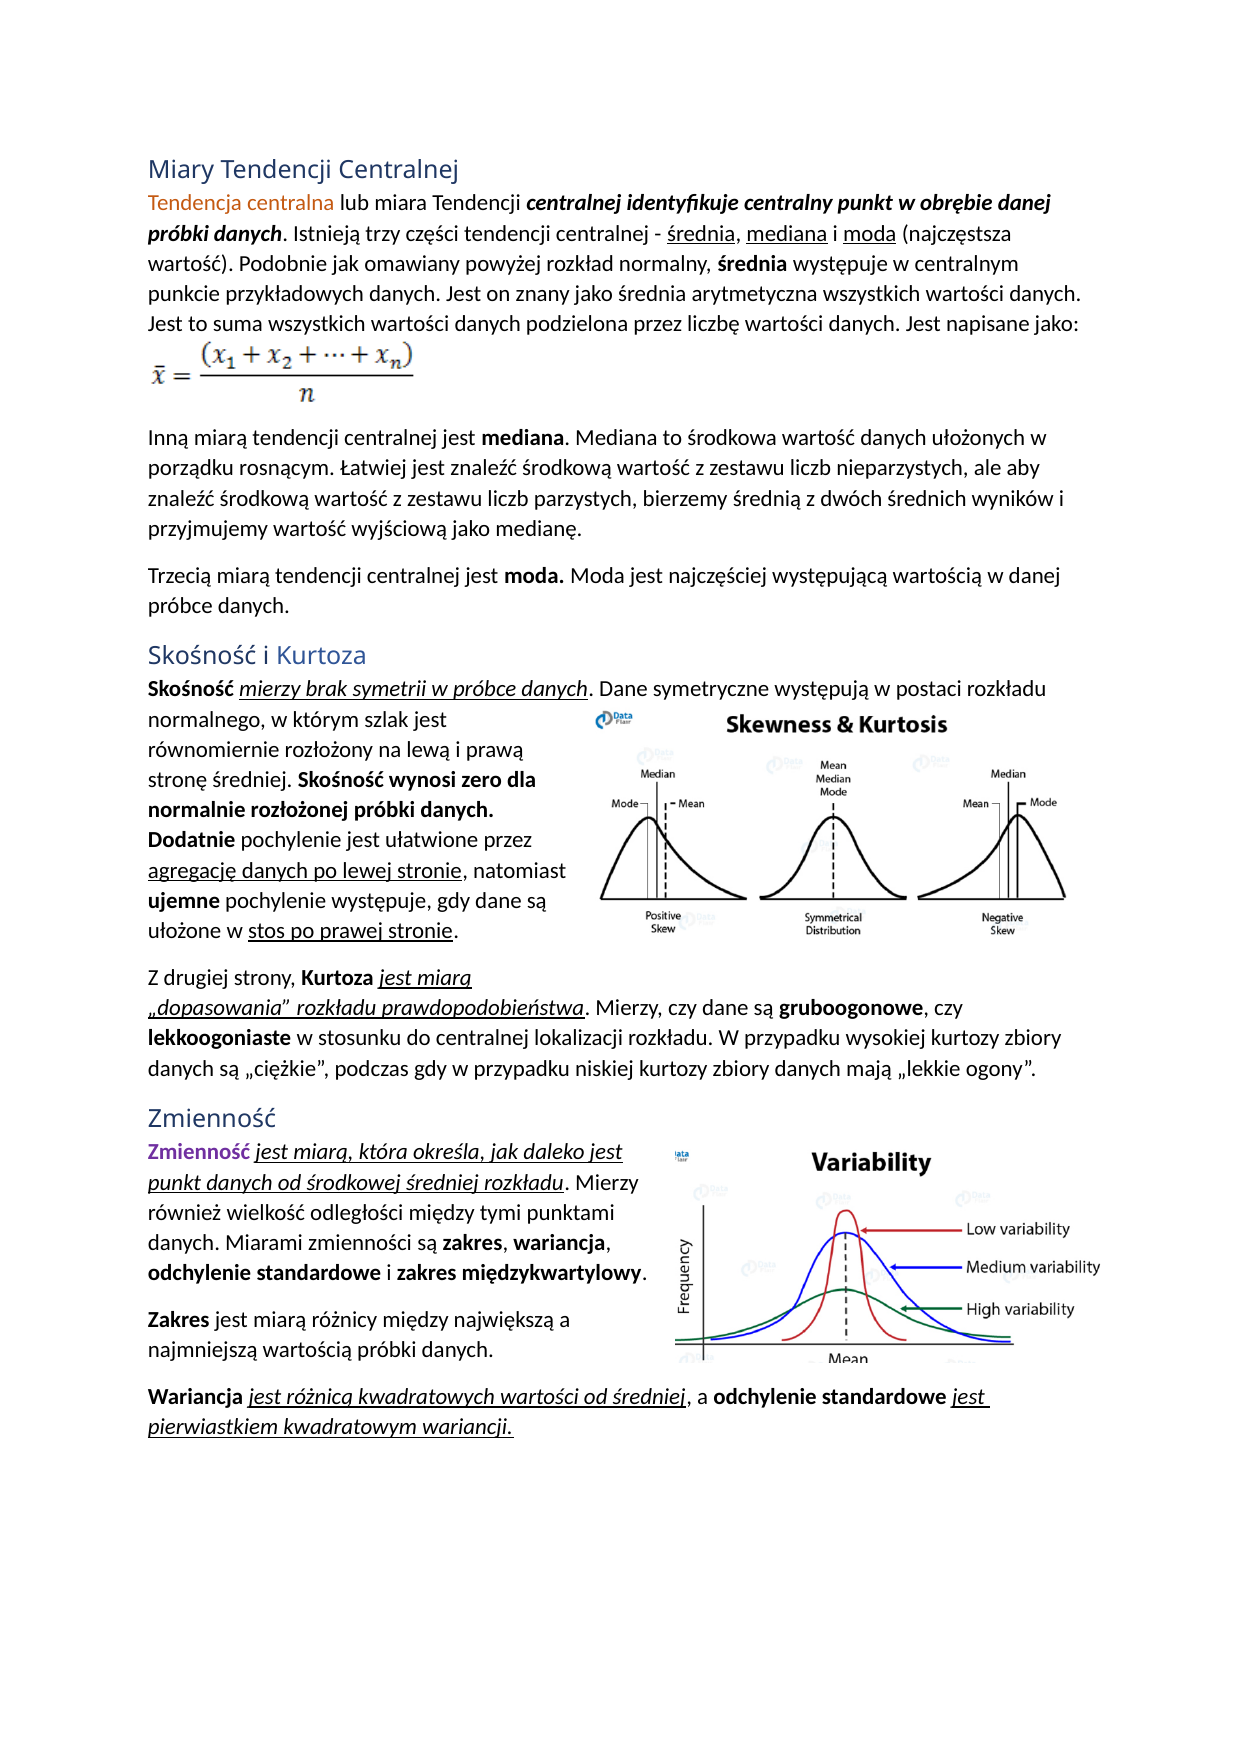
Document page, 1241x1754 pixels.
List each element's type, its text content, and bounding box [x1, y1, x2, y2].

text Zmienność jest miarą, która określa, jak daleko jest punkt danych od środkowej średniej rozkładu. Mierzy również wielkość odległości między tymi punktami danych. Miarami zmienności są zakres, wariancja, odchylenie standardowe i zakres międzykwartylowy. [148, 1137, 1093, 1226]
text Trzecią miarą tendencji centralnej jest moda. Moda jest najczęściej występującą wartością w danej próbce danych. [148, 561, 1093, 619]
text Z drugiej strony, Kurtoza jest miarą „dopasowania” rozkładu prawdopodobieństwa. Mierzy, czy dane są gruboogonowe, czy lekkoogoniaste w stosunku do centralnej lokalizacji rozkładu. W przypadku wysokiej kurtozy zbiory danych są „ciężkie”, podczas gdy w przypadku niskiej kurtozy zbiory danych mają „lekkie ogony”. [148, 963, 1093, 1082]
text Zakres jest miarą różnicy między największą a najmniejszą wartością próbki danych. [148, 1245, 1093, 1273]
text Inną miarą tendencji centralnej jest mediana. Mediana to środkowa wartość danych ułożonych w porządku rosnącym. Łatwiej jest znaleźć środkową wartość z zestawu liczb nieparzystych, ale aby znaleźć środkową wartość z zestawu liczb parzystych, bierzemy średnią z dwóch średnich wyników i przyjmujemy wartość wyjściową jako medianę. [148, 423, 1093, 542]
picture [585, 703, 1076, 960]
text Tendencja centralna lub miara Tendencji centralnej identyfikuje centralny punkt w obrębie danej próbki danych. Istnieją trzy części tendencji centralnej - średnia, mediana i moda (najczęstsza wartość). Podobnie jak omawiany powyżej rozkład normalny, średnia występuje w centralnym punkcie przykładowych danych. Jest on znany jako średnia arytmetyczna wszystkich wartości danych. Jest to suma wszystkich wartości danych podzielona przez liczbę wartości danych. Jest napisane jako: [148, 188, 1093, 404]
text Wariancja jest różnicą kwadratowych wartości od średniej, a odchylenie standardowe jest pierwiastkiem kwadratowym wariancji. [148, 1292, 1093, 1350]
subtitle Skośność i Kurtoza [148, 638, 1093, 672]
subtitle Zmienność [148, 1101, 1093, 1135]
subtitle Miary Tendencji Centralnej [148, 152, 1093, 186]
picture [147, 339, 415, 405]
